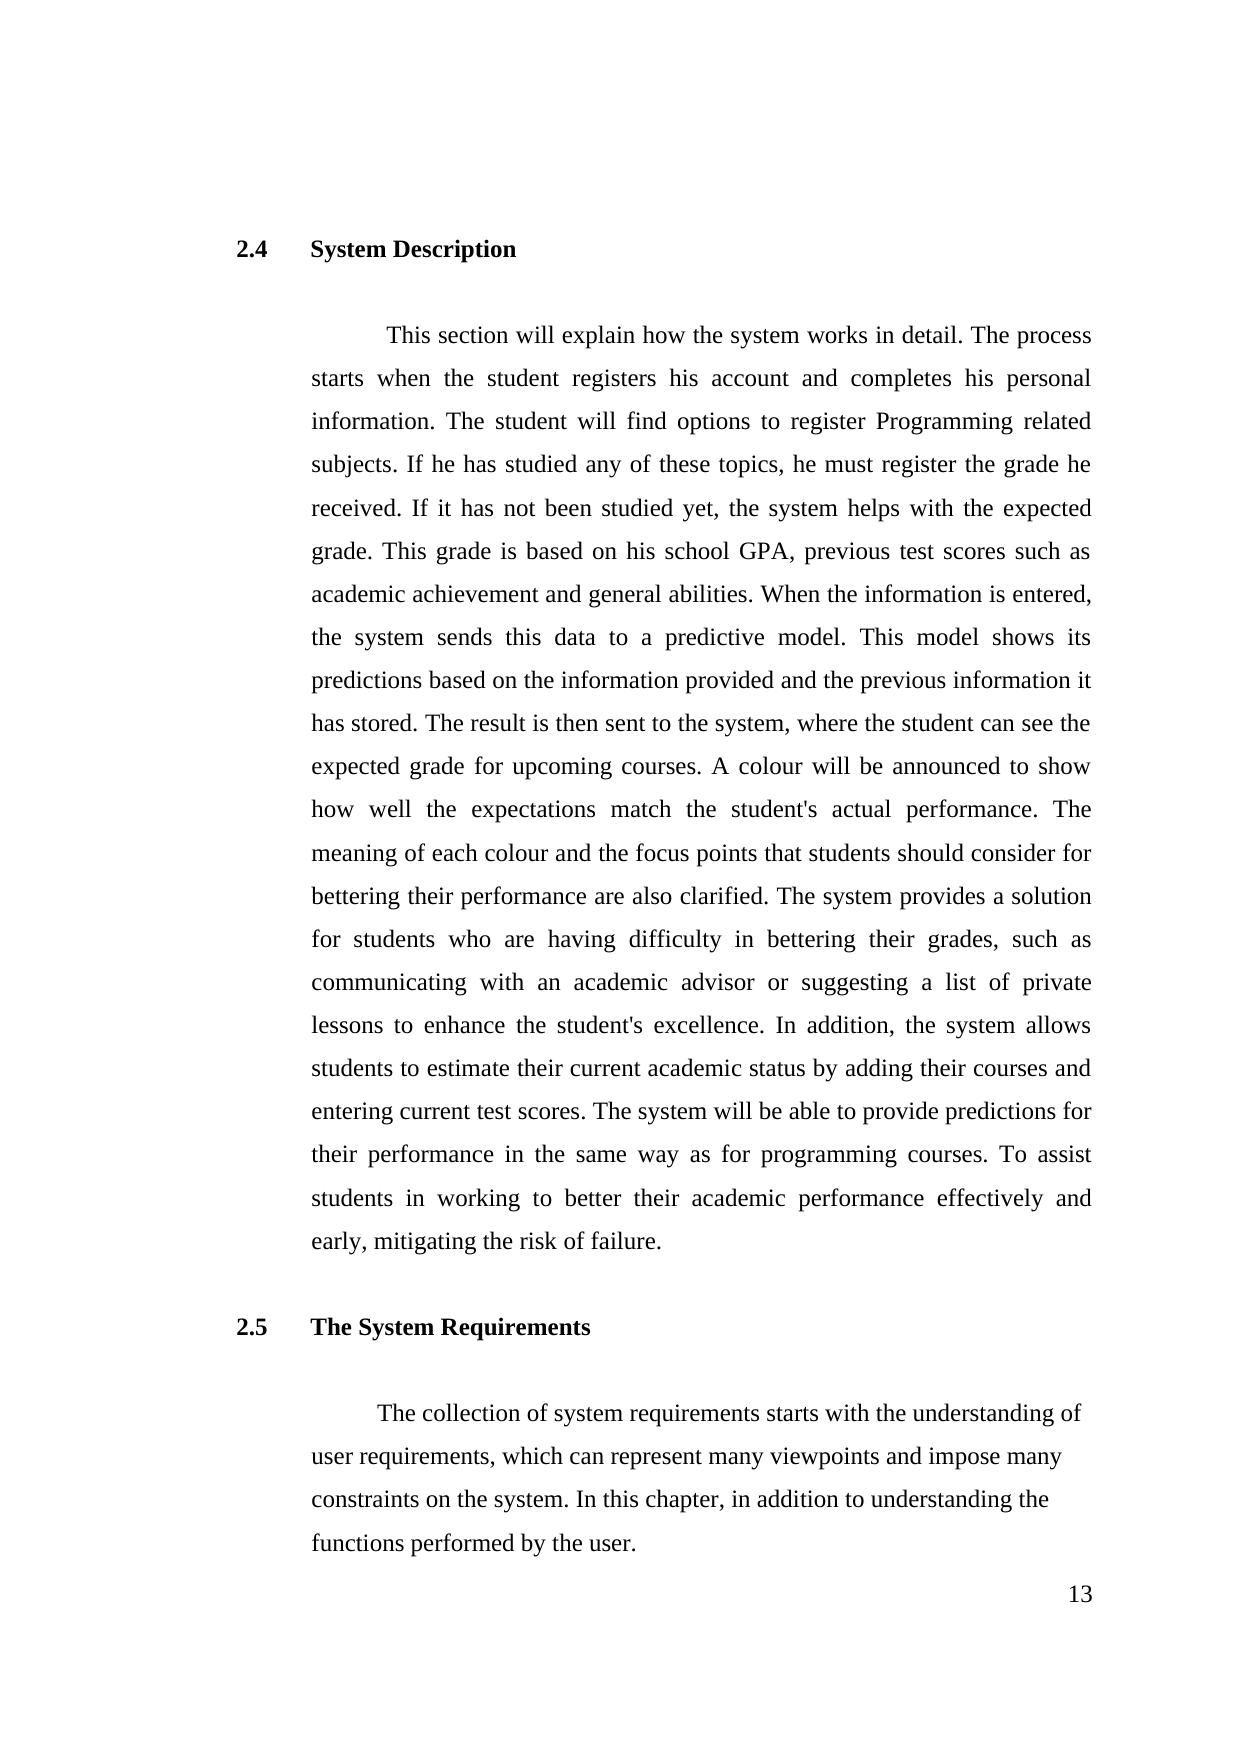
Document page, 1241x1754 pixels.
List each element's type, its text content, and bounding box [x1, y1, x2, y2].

subtitle The System Requirements [236, 1312, 1092, 1341]
subtitle System Description [236, 234, 1092, 263]
text The collection of system requirements starts with the understanding of user requirements, which can represent many viewpoints and impose many constraints on the system. In this chapter, in addition to understanding the functions performed by the user. [311, 1398, 1092, 1556]
text This section will explain how the system works in detail. The process starts when the student registers his account and completes his personal information. The student will find options to register Programming related subjects. If he has studied any of these topics, he must register the grade he received. If it has not been studied yet, the system helps with the expected grade. This grade is based on his school GPA, previous test scores such as academic achievement and general abilities. When the information is entered, the system sends this data to a predictive model. This model shows its predictions based on the information provided and the previous information it has stored. The result is then sent to the system, where the student can see the expected grade for upcoming courses. A colour will be announced to show how well the expectations match the student's actual performance. The meaning of each colour and the focus points that students should consider for bettering their performance are also clarified. The system provides a solution for students who are having difficulty in bettering their grades, such as communicating with an academic advisor or suggesting a list of private lessons to enhance the student's excellence. In addition, the system allows students to estimate their current academic status by adding their courses and entering current test scores. The system will be able to provide predictions for their performance in the same way as for programming courses. To assist students in working to better their academic performance effectively and early, mitigating the risk of failure. [311, 320, 1092, 1254]
